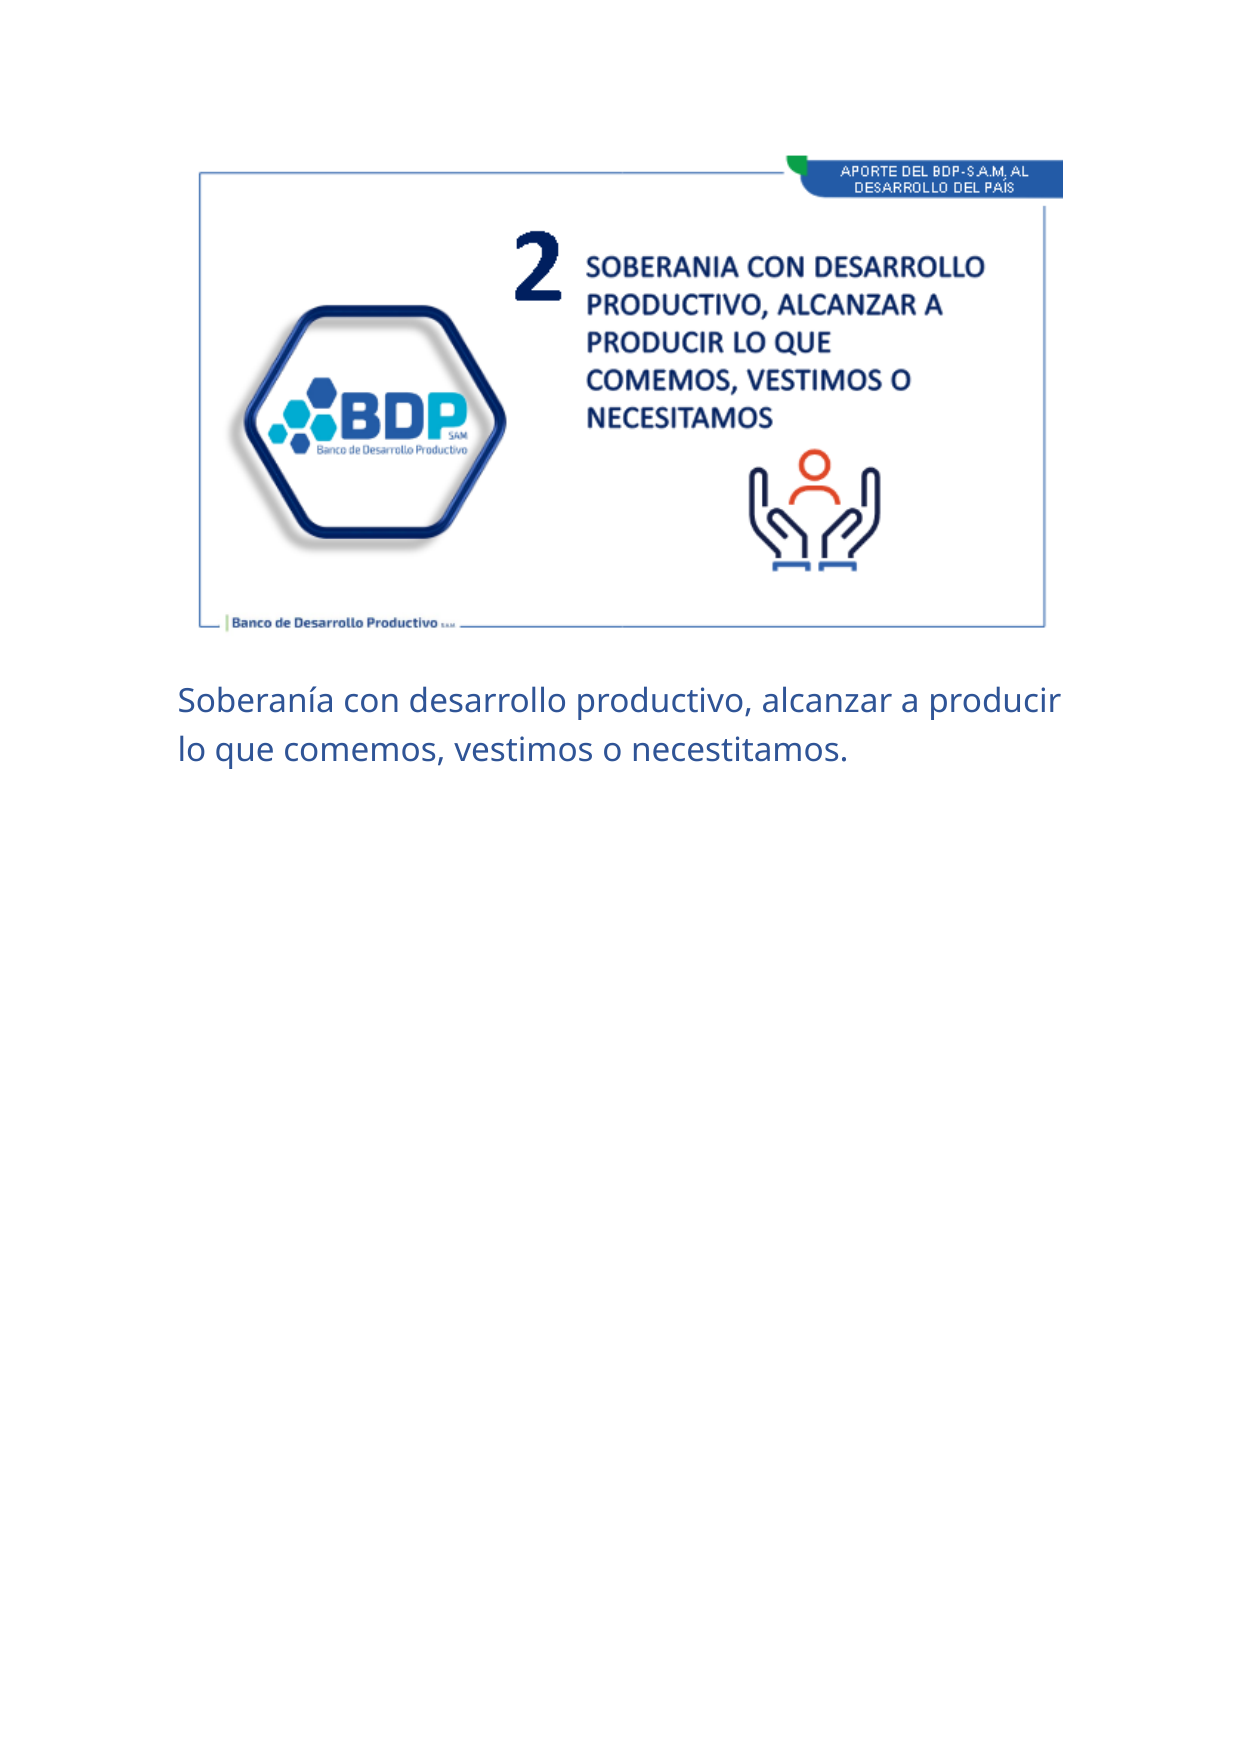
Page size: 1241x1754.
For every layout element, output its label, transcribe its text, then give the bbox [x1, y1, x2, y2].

subtitle Soberanía con desarrollo productivo, alcanzar a producir lo que comemos, vestimos o necestitamos. [177, 677, 1063, 771]
picture [177, 147, 1063, 650]
